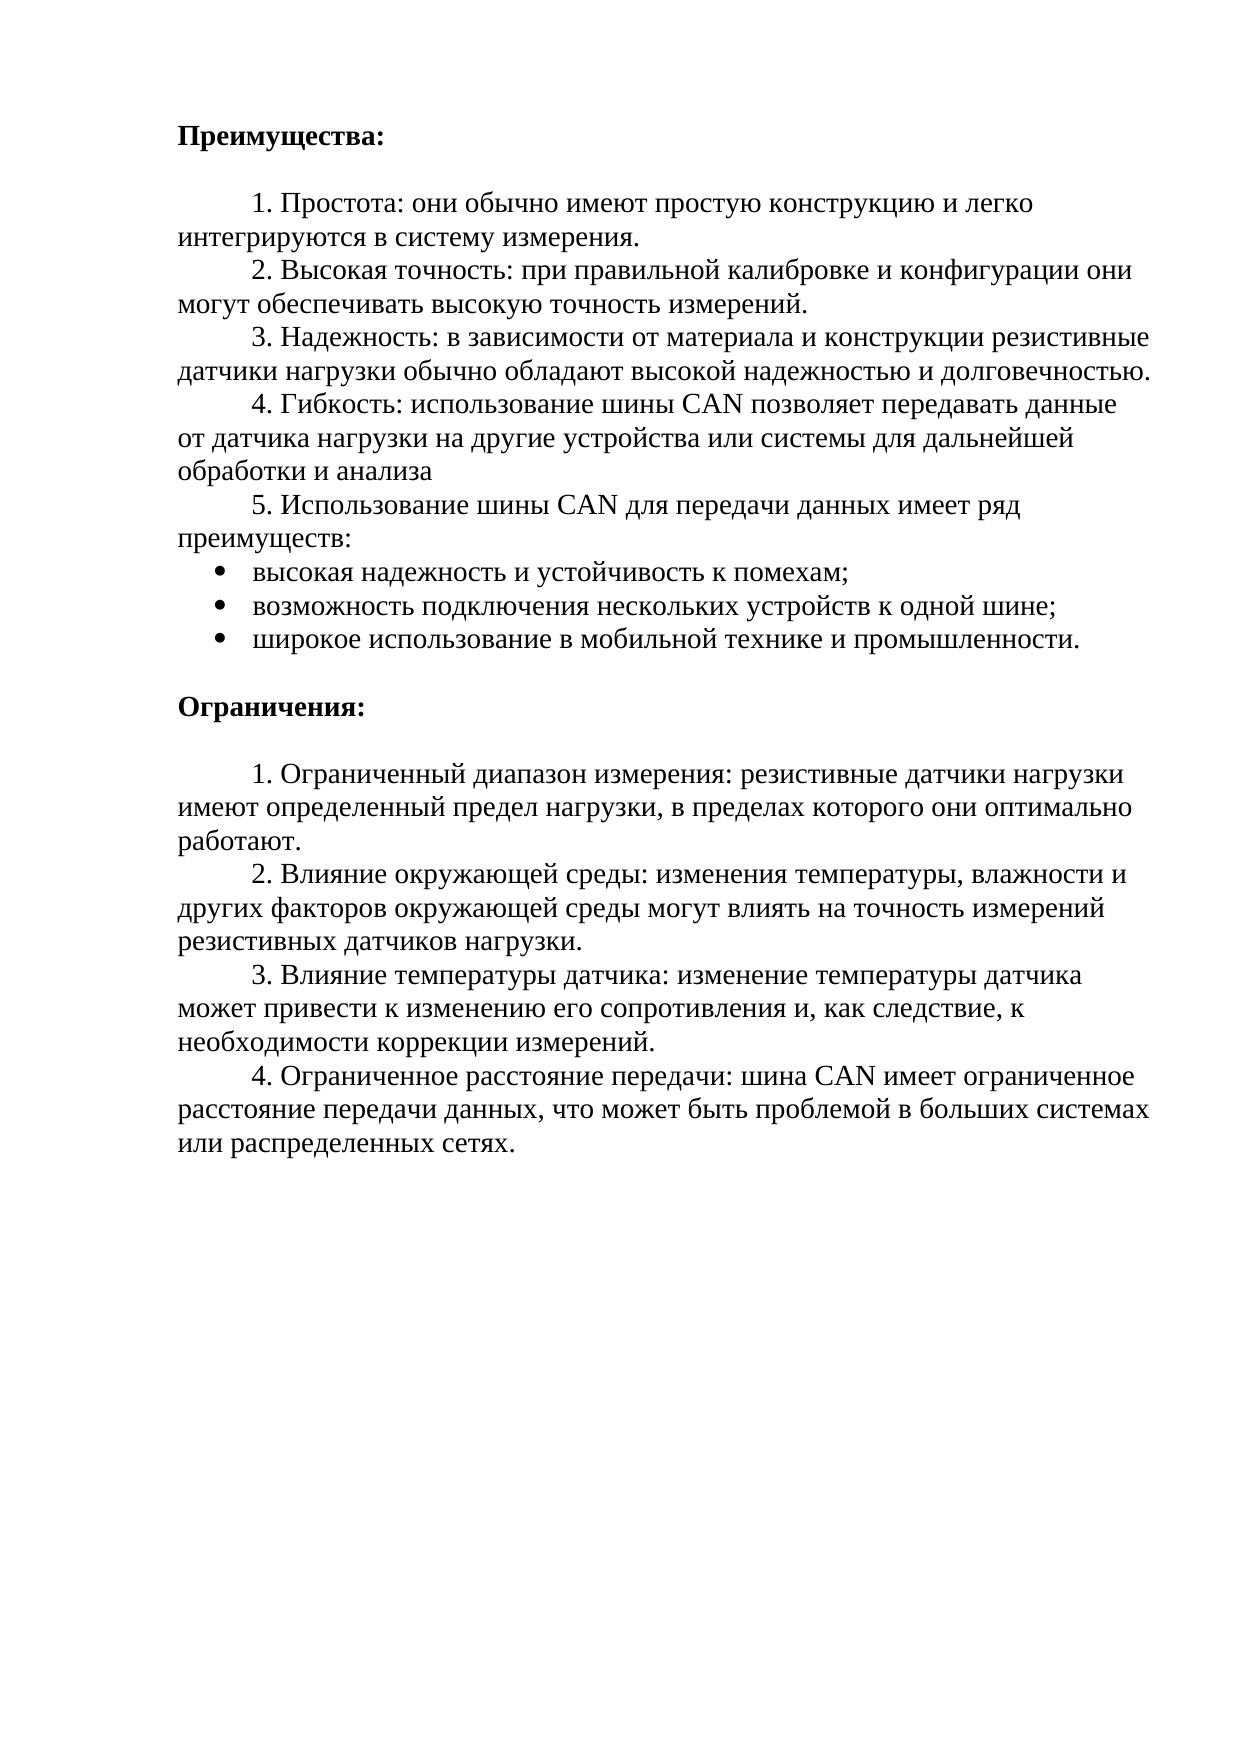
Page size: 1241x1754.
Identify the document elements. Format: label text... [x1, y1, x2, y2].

list возможность подключения нескольких устройств к одной шине; [215, 588, 1152, 621]
list высокая надежность и устойчивость к помехам; [215, 554, 1152, 588]
text Преимущества: [177, 118, 1152, 152]
text 2. Влияние окружающей среды: изменения температуры, влажности и других факторов окружающей среды могут влиять на точность измерений резистивных датчиков нагрузки. [177, 856, 1152, 957]
text 1. Ограниченный диапазон измерения: резистивные датчики нагрузки имеют определенный предел нагрузки, в пределах которого они оптимально работают. [177, 756, 1152, 856]
text 1. Простота: они обычно имеют простую конструкцию и легко интегрируются в систему измерения. [177, 185, 1152, 252]
list широкое использование в мобильной технике и промышленности. [215, 621, 1152, 655]
text 4. Гибкость: использование шины CAN позволяет передавать данные от датчика нагрузки на другие устройства или системы для дальнейшей обработки и анализа [177, 386, 1152, 487]
text 4. Ограниченное расстояние передачи: шина CAN имеет ограниченное расстояние передачи данных, что может быть проблемой в больших системах или распределенных сетях. [177, 1058, 1152, 1158]
text 5. Использование шины CAN для передачи данных имеет ряд преимуществ: [177, 487, 1152, 554]
text 2. Высокая точность: при правильной калибровке и конфигурации они могут обеспечивать высокую точность измерений. [177, 252, 1152, 319]
text Ограничения: [177, 689, 1152, 722]
text 3. Надежность: в зависимости от материала и конструкции резистивные датчики нагрузки обычно обладают высокой надежностью и долговечностью. [177, 319, 1152, 386]
text 3. Влияние температуры датчика: изменение температуры датчика может привести к изменению его сопротивления и, как следствие, к необходимости коррекции измерений. [177, 957, 1152, 1058]
